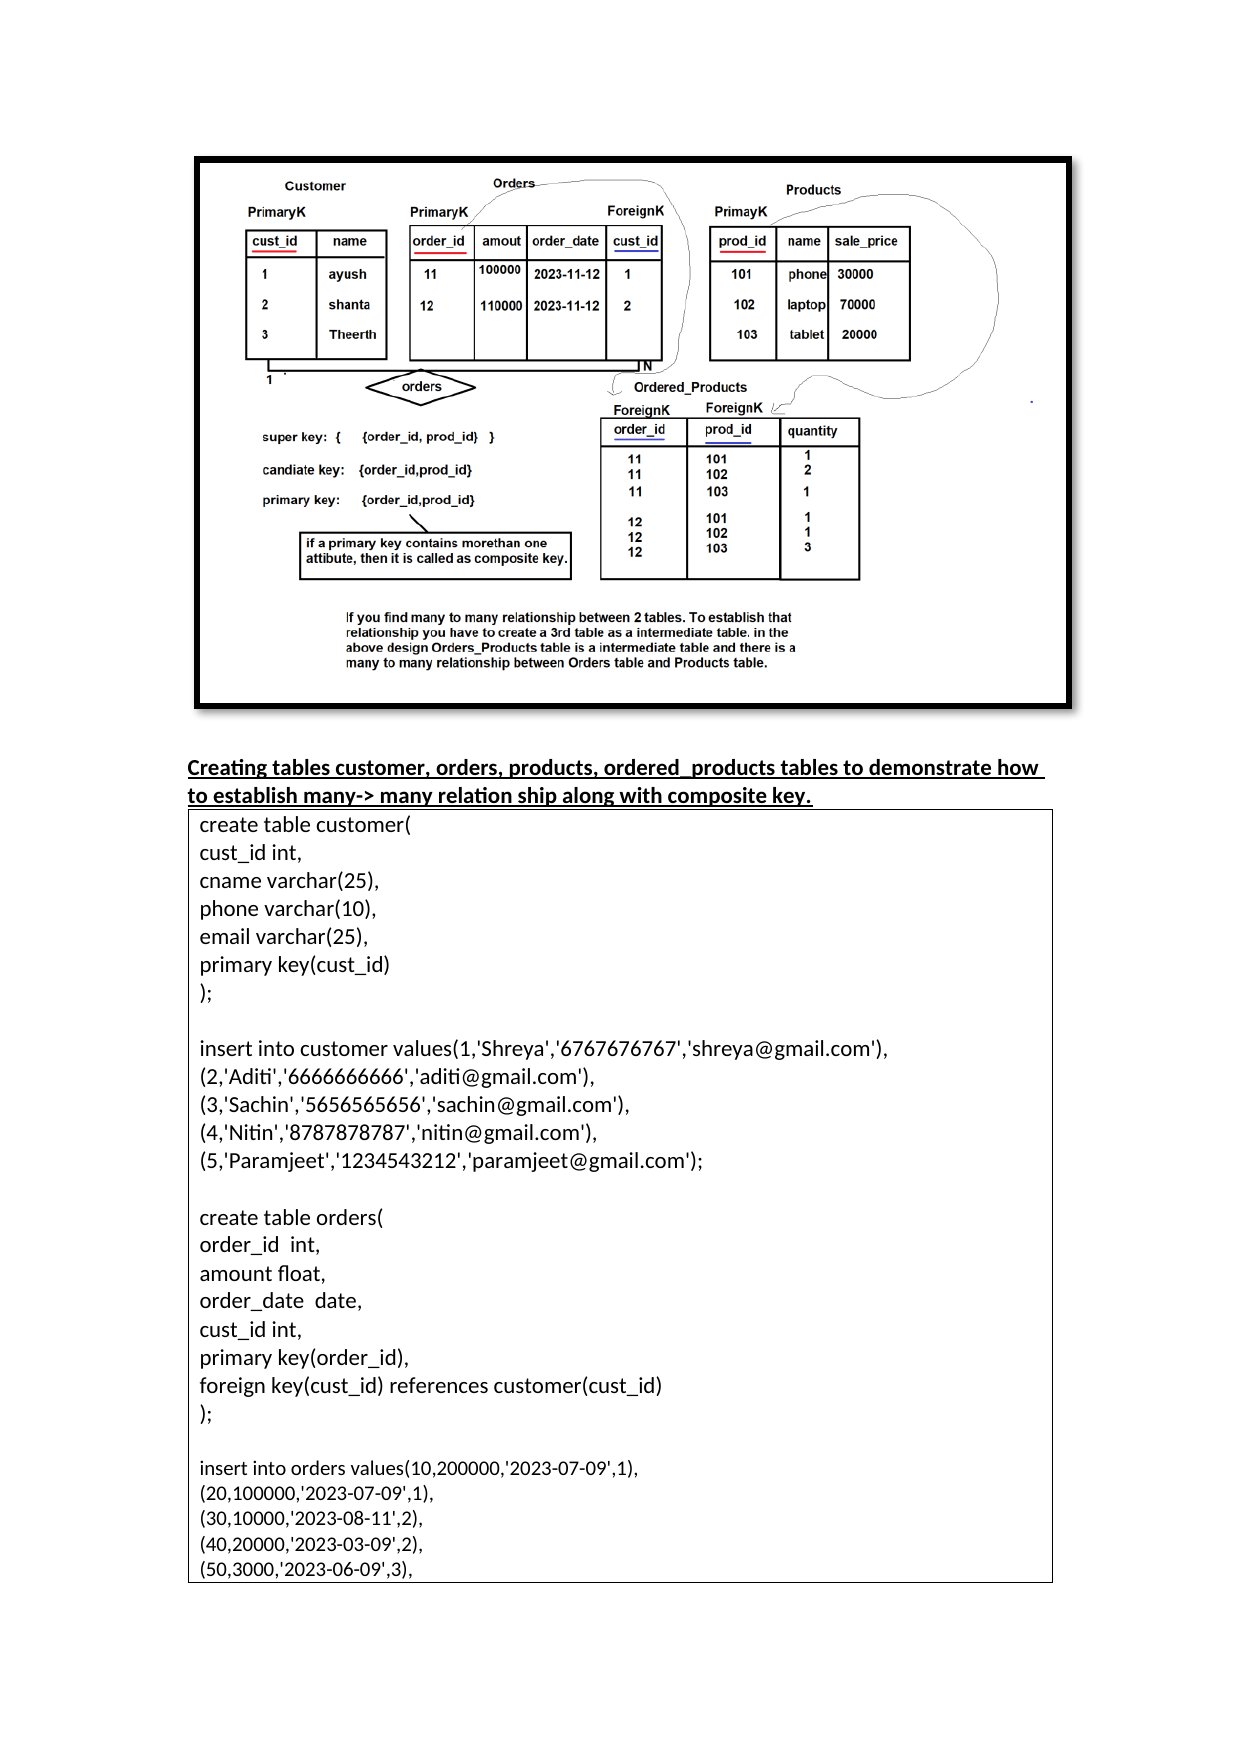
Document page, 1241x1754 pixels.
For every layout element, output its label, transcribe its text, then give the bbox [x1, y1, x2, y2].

text Creating tables customer, orders, products, ordered_products tables to demonstrate how to establish many-> many relation ship along with composite key. [187, 753, 1053, 809]
picture [200, 163, 1066, 703]
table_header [189, 810, 1052, 1582]
